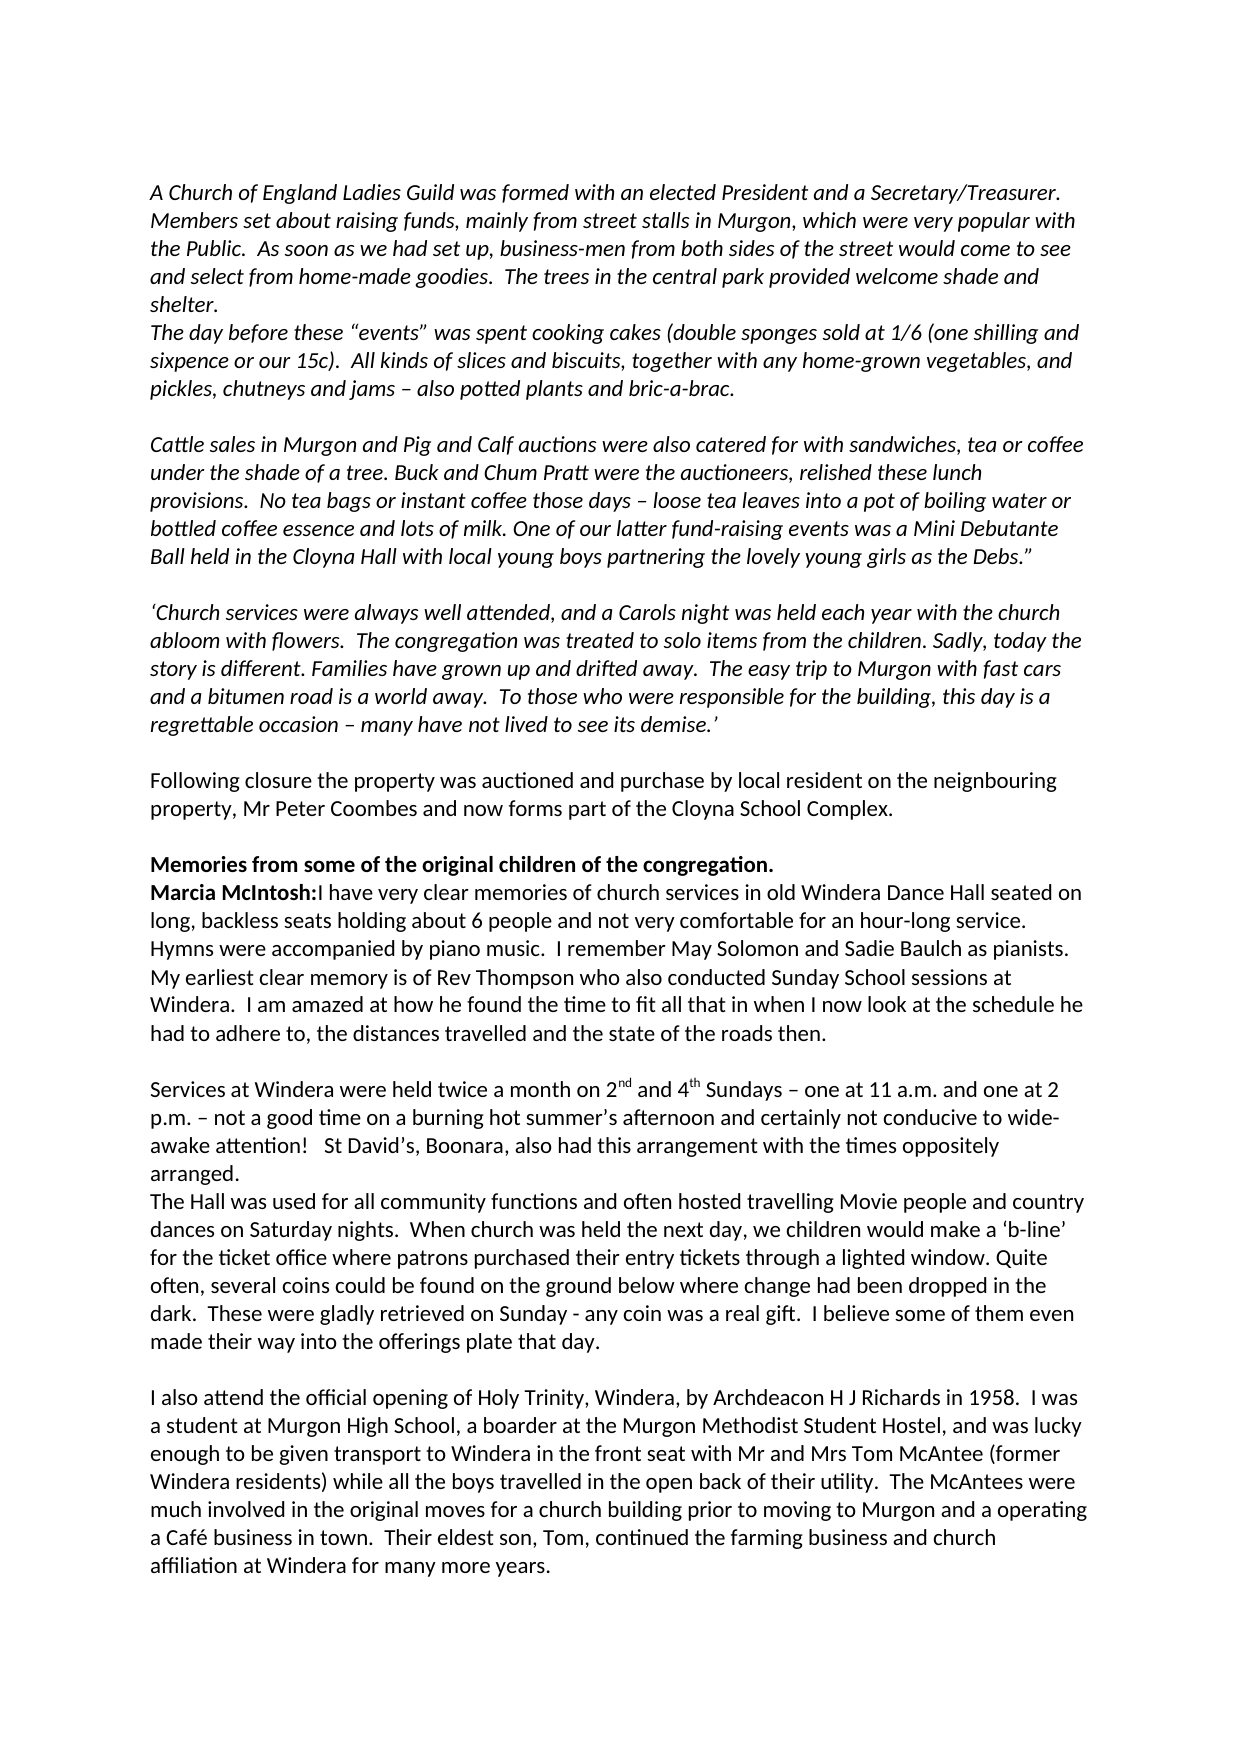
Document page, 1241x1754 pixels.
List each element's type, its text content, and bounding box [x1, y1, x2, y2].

text The day before these “events” was spent cooking cakes (double sponges sold at 1/6 (one shilling and sixpence or our 15c). All kinds of slices and biscuits, together with any home-grown vegetables, and pickles, chutneys and jams – also potted plants and bric-a-brac. [150, 318, 1090, 402]
text Marcia McIntosh:I have very clear memories of church services in old Windera Dance Hall seated on long, backless seats holding about 6 people and not very comfortable for an hour-long service. Hymns were accompanied by piano music. I remember May Solomon and Sadie Baulch as pianists. My earliest clear memory is of Rev Thompson who also conducted Sunday School sessions at Windera. I am amazed at how he found the time to fit all that in when I now look at the schedule he had to adhere to, the distances travelled and the state of the roads then. [150, 878, 1090, 1047]
text Cattle sales in Murgon and Pig and Calf auctions were also catered for with sandwiches, tea or coffee under the shade of a tree. Buck and Chum Pratt were the auctioneers, relished these lunch provisions. No tea bags or instant coffee those days – loose tea leaves into a pot of boiling water or bottled coffee essence and lots of milk. One of our latter fund-raising events was a Mini Debutante Ball held in the Cloyna Hall with local young boys partnering the lovely young girls as the Debs.” [150, 430, 1090, 570]
text I also attend the official opening of Holy Trinity, Windera, by Archdeacon H J Richards in 1958. I was a student at Murgon High School, a boarder at the Murgon Methodist Student Hostel, and was lucky enough to be given transport to Windera in the front seat with Mr and Mrs Tom McAntee (former Windera residents) while all the boys travelled in the open back of their utility. The McAntees were much involved in the original moves for a church building prior to moving to Murgon and a operating a Café business in town. Their eldest son, Tom, continued the farming business and church affiliation at Windera for many more years. [150, 1383, 1090, 1579]
text The Hall was used for all community functions and often hosted travelling Movie people and country dances on Saturday nights. When church was held the next day, we children would make a ‘b-line’ for the ticket office where patrons purchased their entry tickets through a lighted window. Quite often, several coins could be found on the ground below where change had been dropped in the dark. These were gladly retrieved on Sunday - any coin was a real gift. I believe some of them even made their way into the offerings plate that day. [150, 1187, 1090, 1355]
text A Church of England Ladies Guild was formed with an elected President and a Secretary/Treasurer. Members set about raising funds, mainly from street stalls in Murgon, which were very popular with the Public. As soon as we had set up, business-men from both sides of the street would come to see and select from home-made goodies. The trees in the central park provided welcome shade and shelter. [150, 178, 1090, 318]
text Services at Windera were held twice a month on 2nd and 4th Sundays – one at 11 a.m. and one at 2 p.m. – not a good time on a burning hot summer’s afternoon and certainly not conducive to wide-awake attention! St David’s, Boonara, also had this arrangement with the times oppositely arranged. [150, 1075, 1090, 1187]
text Memories from some of the original children of the congregation. [150, 851, 1090, 878]
text ‘Church services were always well attended, and a Carols night was held each year with the church abloom with flowers. The congregation was treated to solo items from the children. Sadly, today the story is different. Families have grown up and drifted away. The easy trip to Murgon with fast cars and a bitumen road is a world away. To those who were responsible for the building, this day is a regrettable occasion – many have not lived to see its demise.’ [150, 598, 1090, 738]
text Following closure the property was auctioned and purchase by local resident on the neignbouring property, Mr Peter Coombes and now forms part of the Cloyna School Complex. [150, 766, 1090, 822]
